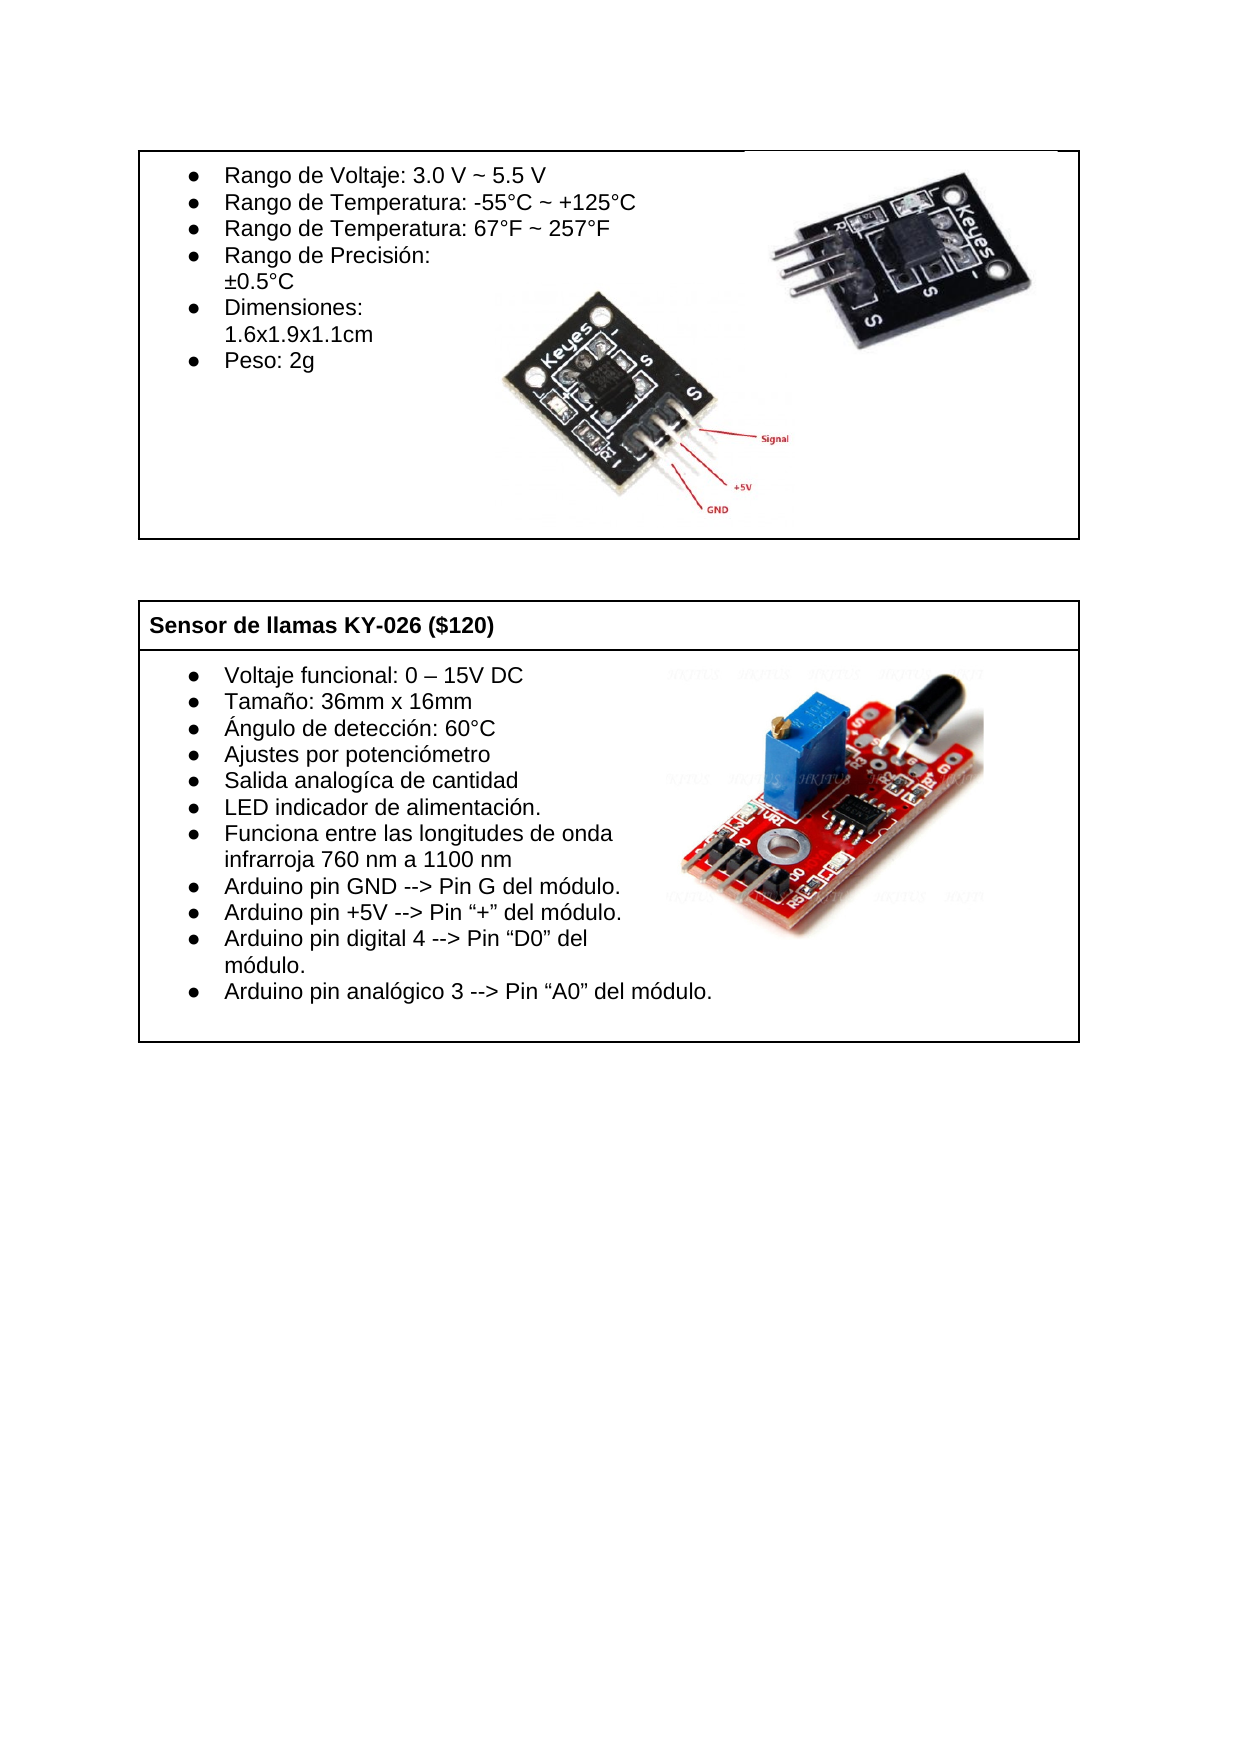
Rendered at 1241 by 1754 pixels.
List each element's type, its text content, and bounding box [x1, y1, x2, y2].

picture [666, 660, 984, 940]
picture [494, 151, 1058, 528]
table_cell Rango de Voltaje: 3.0 V ~ 5.5 V Rango de Temperatura: -55°C ~ +125°C Rango de Temperatura: 67°F ~ 257°F Rango de Precisión: ±0.5°C Dimensiones: 1.6x1.9x1.1cm Peso: 2g [140, 152, 1078, 537]
table_cell Voltaje funcional: 0 – 15V DC Tamaño: 36mm x 16mm Ángulo de detección: 60°C Ajustes por potenciómetro Salida analogíca de cantidad LED indicador de alimentación. Funciona entre las longitudes de onda infrarroja 760 nm a 1100 nm Arduino pin GND --> Pin G del módulo. Arduino pin +5V --> Pin “+” del módulo. Arduino pin digital 4 --> Pin “D0” del módulo. Arduino pin analógico 3 --> Pin “A0” del módulo. [140, 651, 1078, 1041]
table_header Sensor de llamas KY-026 ($120) [140, 602, 1078, 649]
